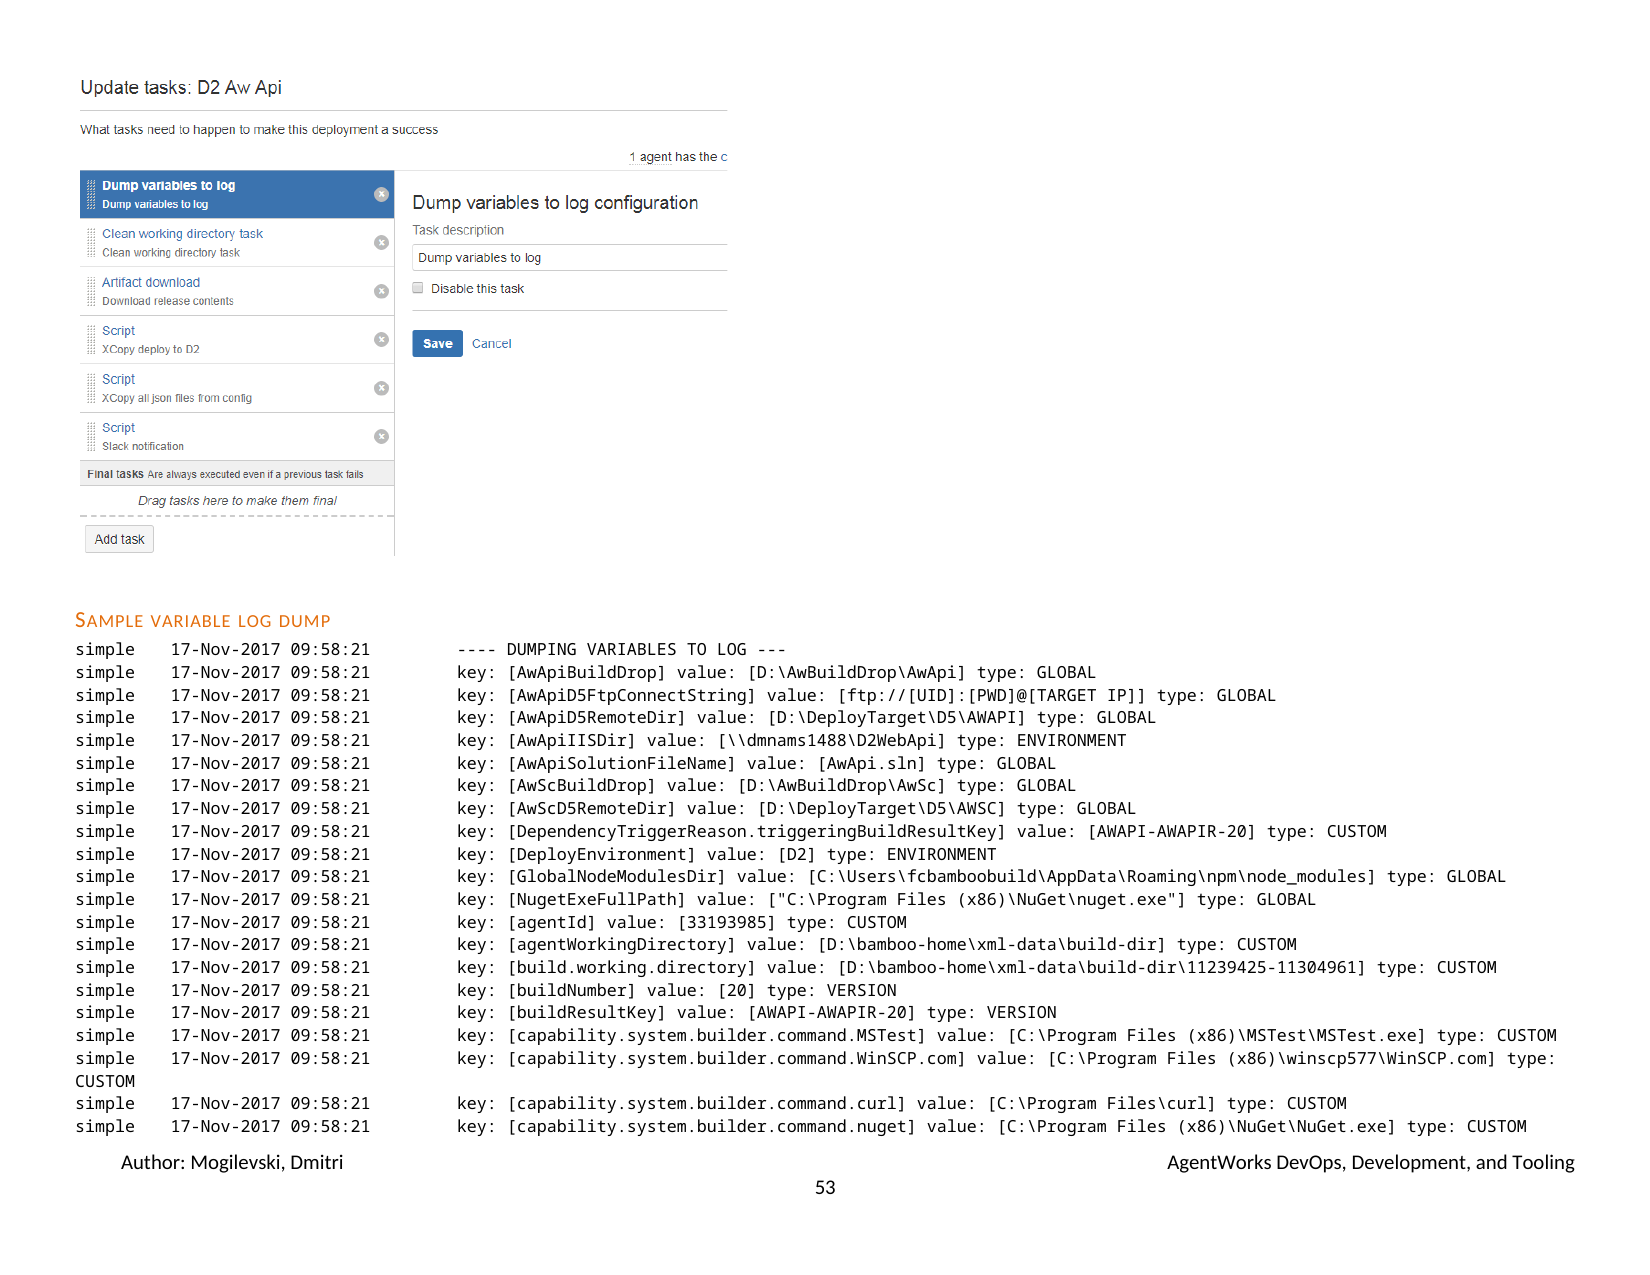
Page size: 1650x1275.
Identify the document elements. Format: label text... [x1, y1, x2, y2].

text simple 17-Nov-2017 09:58:21 key: [buildNumber] value: [20] type: VERSION [75, 978, 1575, 1001]
text simple 17-Nov-2017 09:58:21 key: [AwScD5RemoteDir] value: [D:\DeployTarget\D5\AWSC] type: GLOBAL [75, 797, 1575, 819]
text simple 17-Nov-2017 09:58:21 key: [NugetExeFullPath] value: ["C:\Program Files (x86)\NuGet\nuget.exe"] type: GLOBAL [75, 887, 1575, 910]
subtitle Sample variable log dump [75, 606, 1575, 633]
text simple 17-Nov-2017 09:58:21 key: [buildResultKey] value: [AWAPI-AWAPIR-20] type: VERSION [75, 1001, 1575, 1024]
text simple 17-Nov-2017 09:58:21 key: [agentWorkingDirectory] value: [D:\bamboo-home\xml-data\build-dir] type: CUSTOM [75, 933, 1575, 956]
text simple 17-Nov-2017 09:58:21 key: [DependencyTriggerReason.triggeringBuildResultKey] value: [AWAPI-AWAPIR-20] type: CUSTOM [75, 819, 1575, 842]
text simple 17-Nov-2017 09:58:21 key: [AwApiIISDir] value: [\\dmnams1488\D2WebApi] type: ENVIRONMENT [75, 728, 1575, 751]
text simple 17-Nov-2017 09:58:21 ---- DUMPING VARIABLES TO LOG --- [75, 638, 1575, 660]
text simple 17-Nov-2017 09:58:21 key: [capability.system.builder.command.MSTest] value: [C:\Program Files (x86)\MSTest\MSTest.exe] type: CUSTOM [75, 1024, 1575, 1046]
text simple 17-Nov-2017 09:58:21 key: [agentId] value: [33193985] type: CUSTOM [75, 910, 1575, 933]
text simple 17-Nov-2017 09:58:21 key: [AwScBuildDrop] value: [D:\AwBuildDrop\AwSc] type: GLOBAL [75, 774, 1575, 797]
text simple 17-Nov-2017 09:58:21 key: [AwApiBuildDrop] value: [D:\AwBuildDrop\AwApi] type: GLOBAL [75, 660, 1575, 683]
picture [75, 75, 728, 556]
text simple 17-Nov-2017 09:58:21 key: [AwApiD5FtpConnectString] value: [ftp://[UID]:[PWD]@[TARGET IP]] type: GLOBAL [75, 683, 1575, 706]
text simple 17-Nov-2017 09:58:21 key: [capability.system.builder.command.WinSCP.com] value: [C:\Program Files (x86)\winscp577\WinSCP.com] type: CUSTOM [75, 1046, 1575, 1092]
text simple 17-Nov-2017 09:58:21 key: [GlobalNodeModulesDir] value: [C:\Users\fcbamboobuild\AppData\Roaming\npm\node_modules] type: GLOBAL [75, 865, 1575, 887]
text simple 17-Nov-2017 09:58:21 key: [AwApiSolutionFileName] value: [AwApi.sln] type: GLOBAL [75, 751, 1575, 774]
text simple 17-Nov-2017 09:58:21 key: [build.working.directory] value: [D:\bamboo-home\xml-data\build-dir\11239425-11304961] type: CUSTOM [75, 956, 1575, 978]
text simple 17-Nov-2017 09:58:21 key: [AwApiD5RemoteDir] value: [D:\DeployTarget\D5\AWAPI] type: GLOBAL [75, 706, 1575, 728]
text simple 17-Nov-2017 09:58:21 key: [capability.system.builder.command.curl] value: [C:\Program Files\curl] type: CUSTOM [75, 1092, 1575, 1114]
text simple 17-Nov-2017 09:58:21 key: [capability.system.builder.command.nuget] value: [C:\Program Files (x86)\NuGet\NuGet.exe] type: CUSTOM [75, 1114, 1575, 1137]
text simple 17-Nov-2017 09:58:21 key: [DeployEnvironment] value: [D2] type: ENVIRONMENT [75, 842, 1575, 865]
